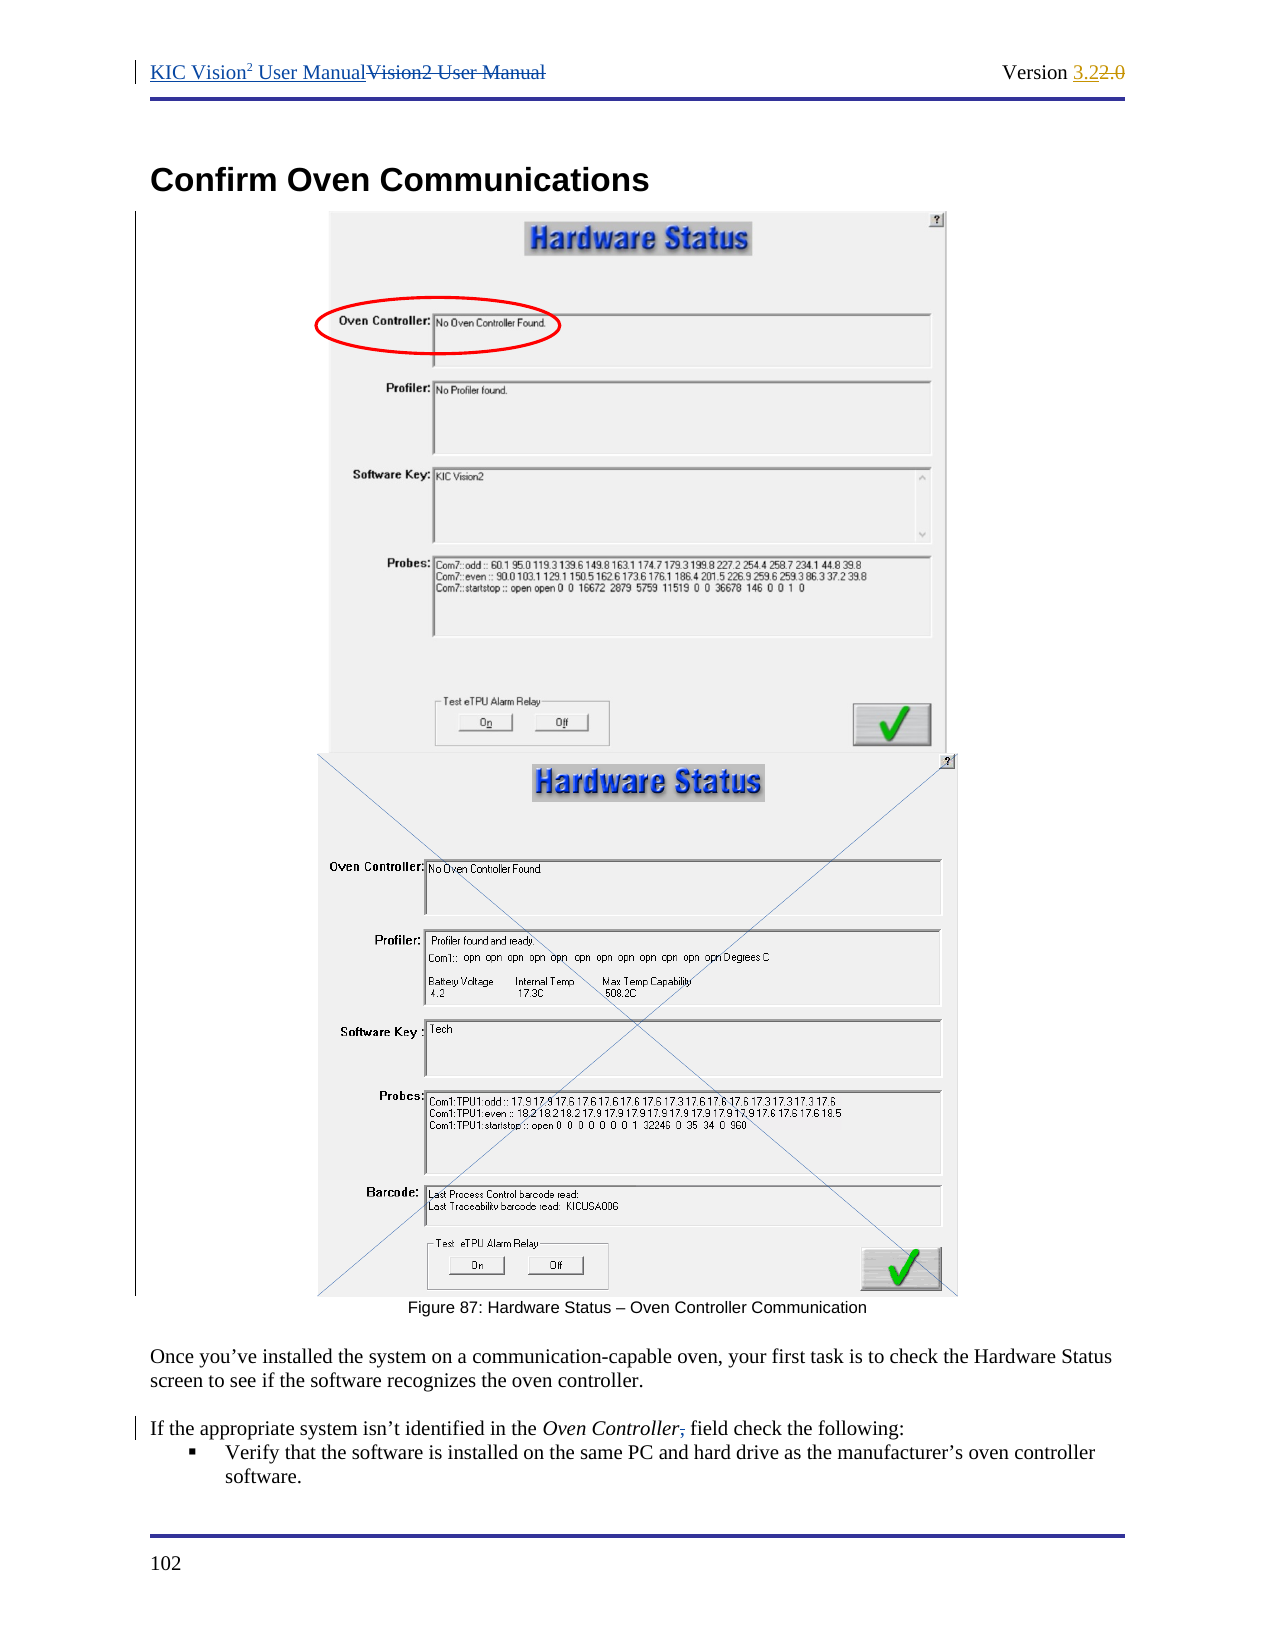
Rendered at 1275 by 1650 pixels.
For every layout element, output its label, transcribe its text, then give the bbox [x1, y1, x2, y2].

text If the appropriate system isn’t identified in the Oven Controller field check the following: [150, 1416, 1125, 1440]
picture [318, 211, 957, 1024]
picture [328, 299, 558, 352]
picture [639, 755, 958, 1295]
picture [318, 1026, 957, 1297]
list Verify that the software is installed on the same PC and hard drive as the manufacturer’s oven controller software. [187, 1440, 1125, 1488]
subtitle Confirm Oven Communications [150, 160, 1125, 198]
picture [317, 755, 636, 1295]
text Once you’ve installed the system on a communication-capable oven, your first task is to check the Hardware Status screen to see if the software recognizes the oven controller. [150, 1344, 1125, 1392]
